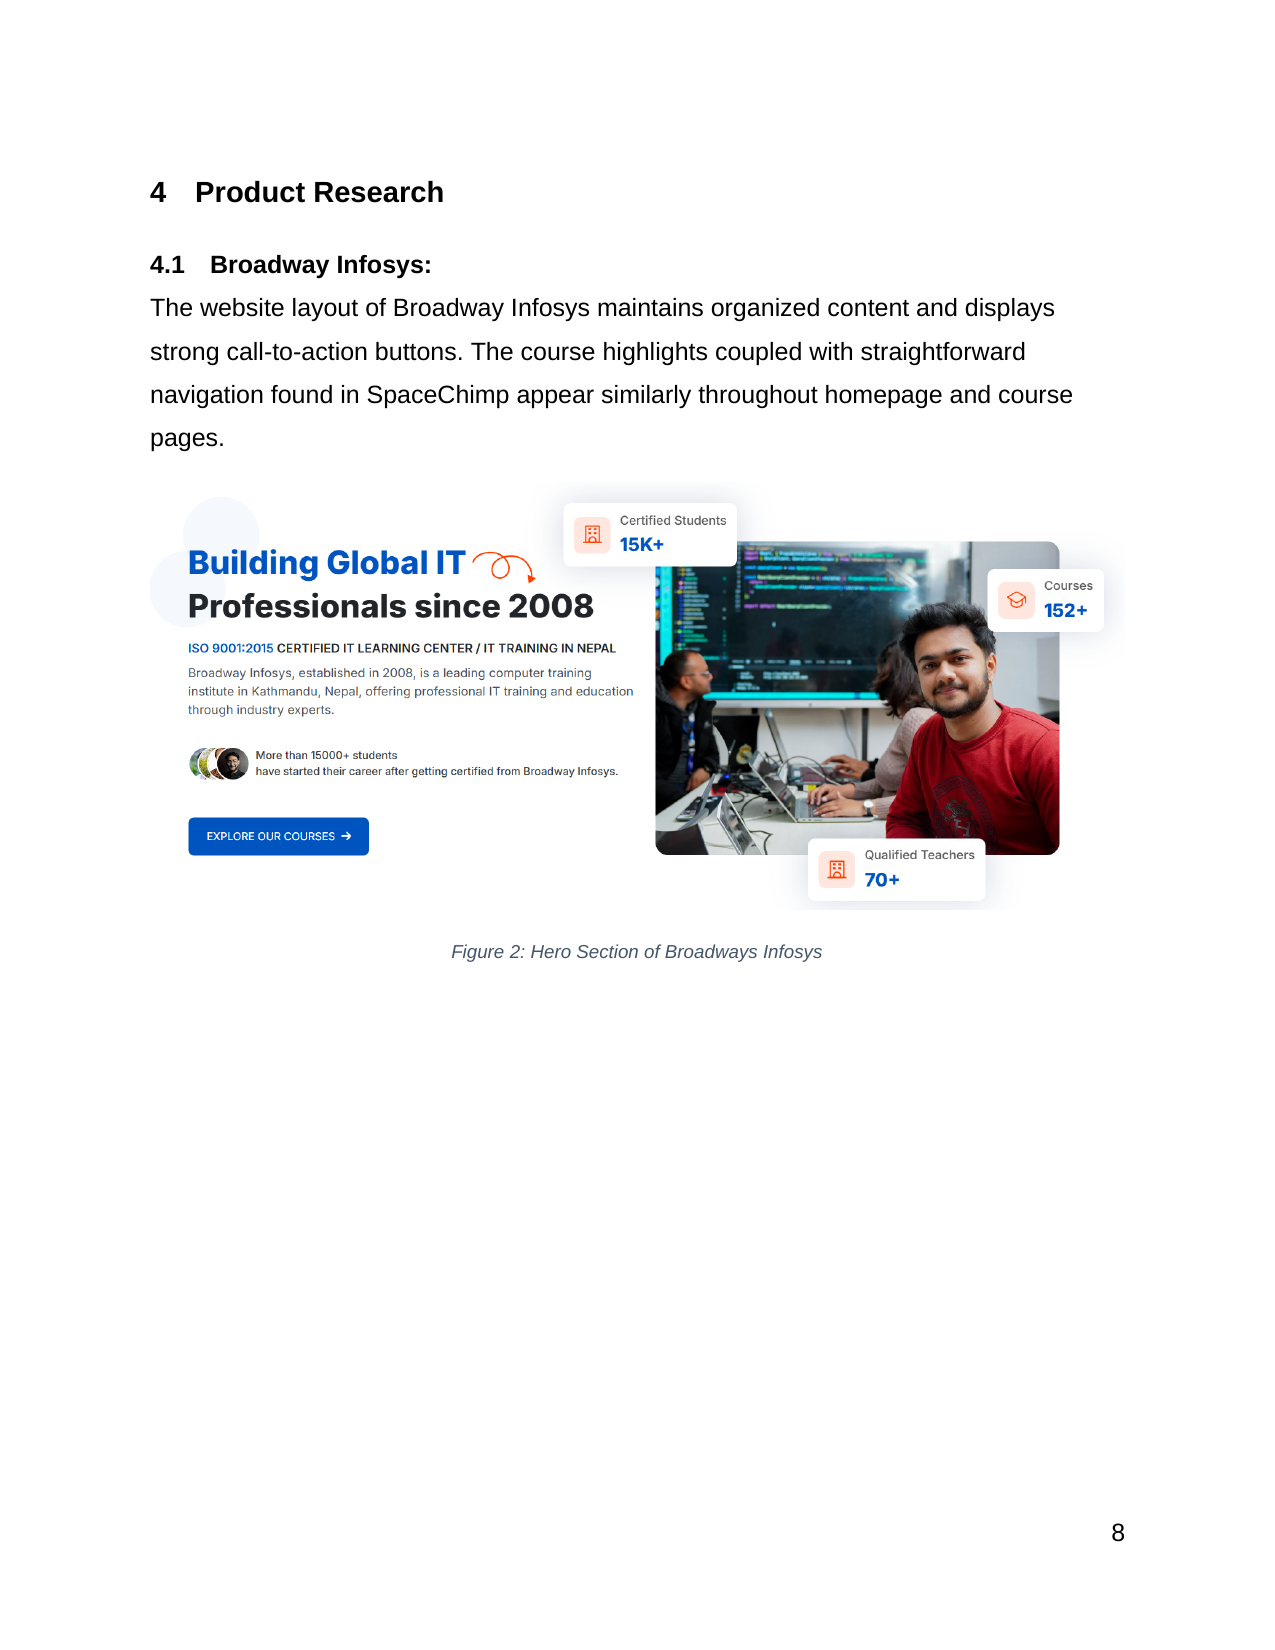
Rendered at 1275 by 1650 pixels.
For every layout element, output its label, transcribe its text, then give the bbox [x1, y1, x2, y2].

picture [150, 482, 1125, 910]
text Figure 2: Hero Section of Broadways Infosys [150, 941, 1125, 962]
subtitle Product Research [150, 175, 1125, 208]
subtitle Broadway Infosys: [150, 250, 1125, 279]
text The website layout of Broadway Infosys maintains organized content and displays strong call-to-action buttons. The course highlights coupled with straightforward navigation found in SpaceChimp appear similarly throughout homepage and course pages. [150, 293, 1125, 452]
